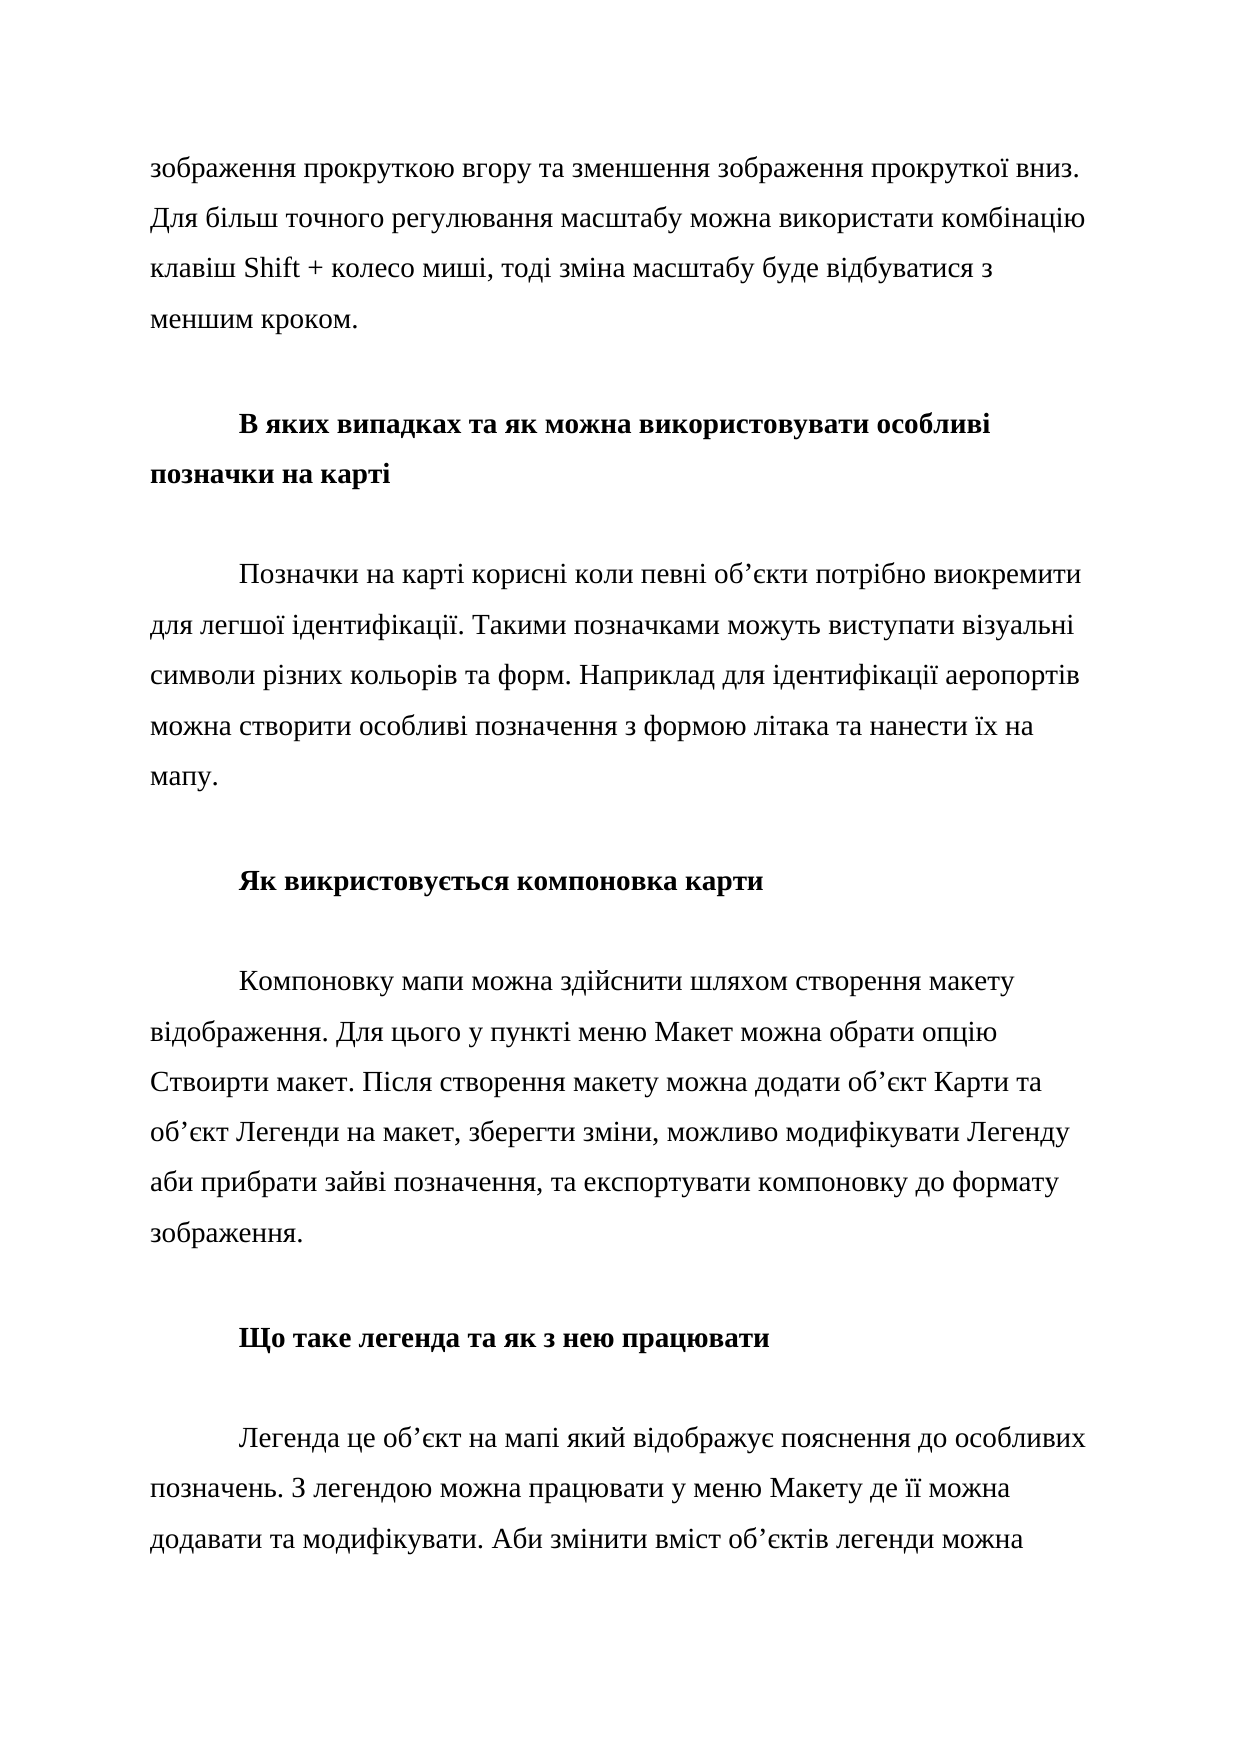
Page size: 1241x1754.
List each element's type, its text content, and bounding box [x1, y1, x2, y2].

text Компоновку мапи можна здійснити шляхом створення макету відображення. Для цього у пункті меню Макет можна обрати опцію Ствоирти макет. Після створення макету можна додати об’єкт Карти та об’єкт Легенди на макет, зберегти зміни, можливо модифікувати Легенду аби прибрати зайві позначення, та експортувати компоновку до формату зображення. [150, 963, 1090, 1248]
text Як викристовується компоновка карти [150, 863, 1090, 896]
text Що таке легенда та як з нею працювати [150, 1320, 1090, 1353]
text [150, 150, 1090, 334]
text В яких випадках та як можна використовувати особливі позначки на карті [150, 406, 1090, 489]
text Позначки на карті корисні коли певні об’єкти потрібно виокремити для легшої ідентифікації. Такими позначками можуть виступати візуальні символи різних кольорів та форм. Наприклад для ідентифікації аеропортів можна створити особливі позначення з формою літака та нанести їх на мапу. [150, 557, 1090, 791]
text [150, 1420, 1090, 1554]
